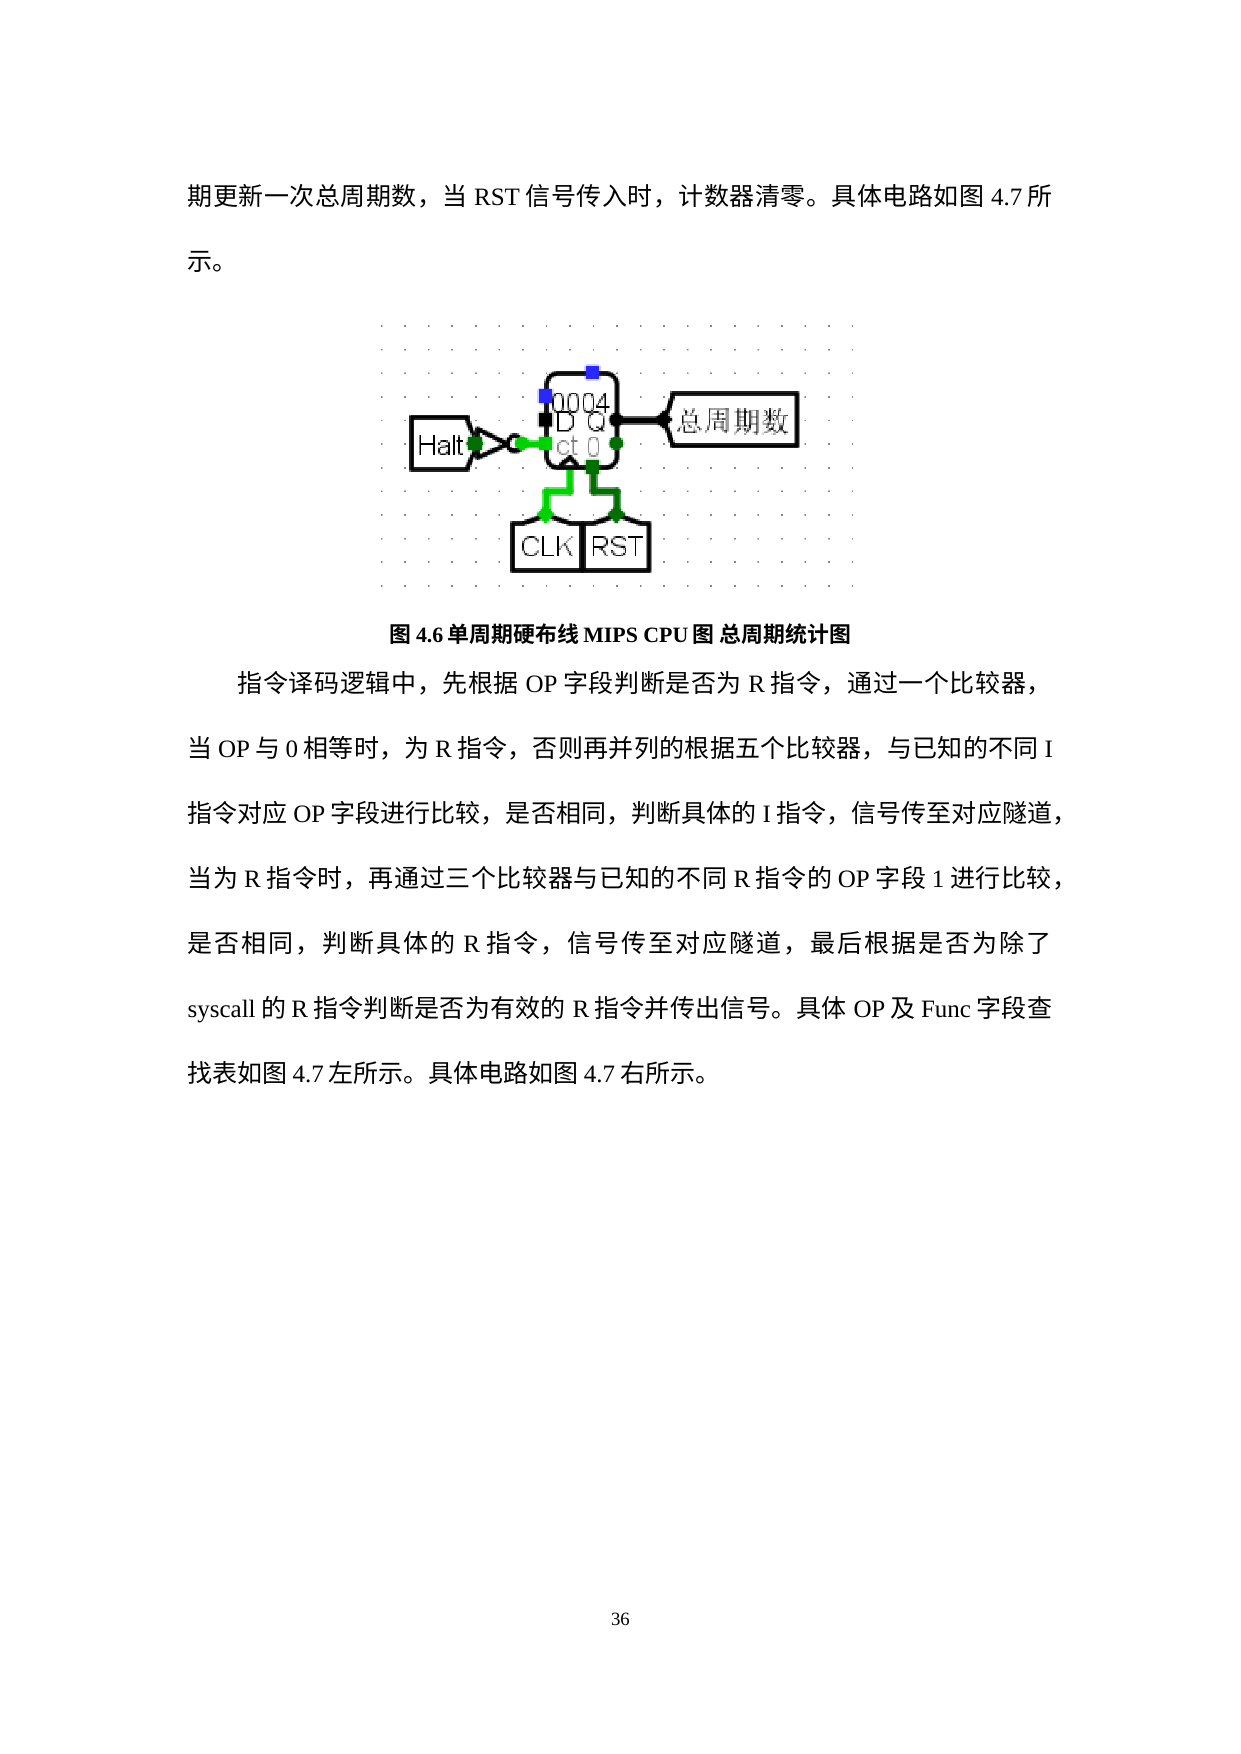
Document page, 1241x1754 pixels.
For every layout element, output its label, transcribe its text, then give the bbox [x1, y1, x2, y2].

list 指令译码逻辑中，先根据OP字段判断是否为R指令，通过一个比较器，当OP与0相等时，为R指令，否则再并列的根据五个比较器，与已知的不同I指令对应OP字段进行比较，是否相同，判断具体的I指令，信号传至对应隧道，当为R指令时，再通过三个比较器与已知的不同R指令的OP字段1进行比较，是否相同，判断具体的R指令，信号传至对应隧道，最后根据是否为除了syscall的R指令判断是否为有效的R指令并传出信号。具体OP及Func字段查找表如图4.7左所示。具体电路如图4.7右所示。 [187, 649, 1053, 1104]
picture [377, 324, 863, 604]
list 图4.6单周期硬布线MIPS CPU图 总周期统计图 [187, 617, 1053, 649]
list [187, 162, 1053, 292]
